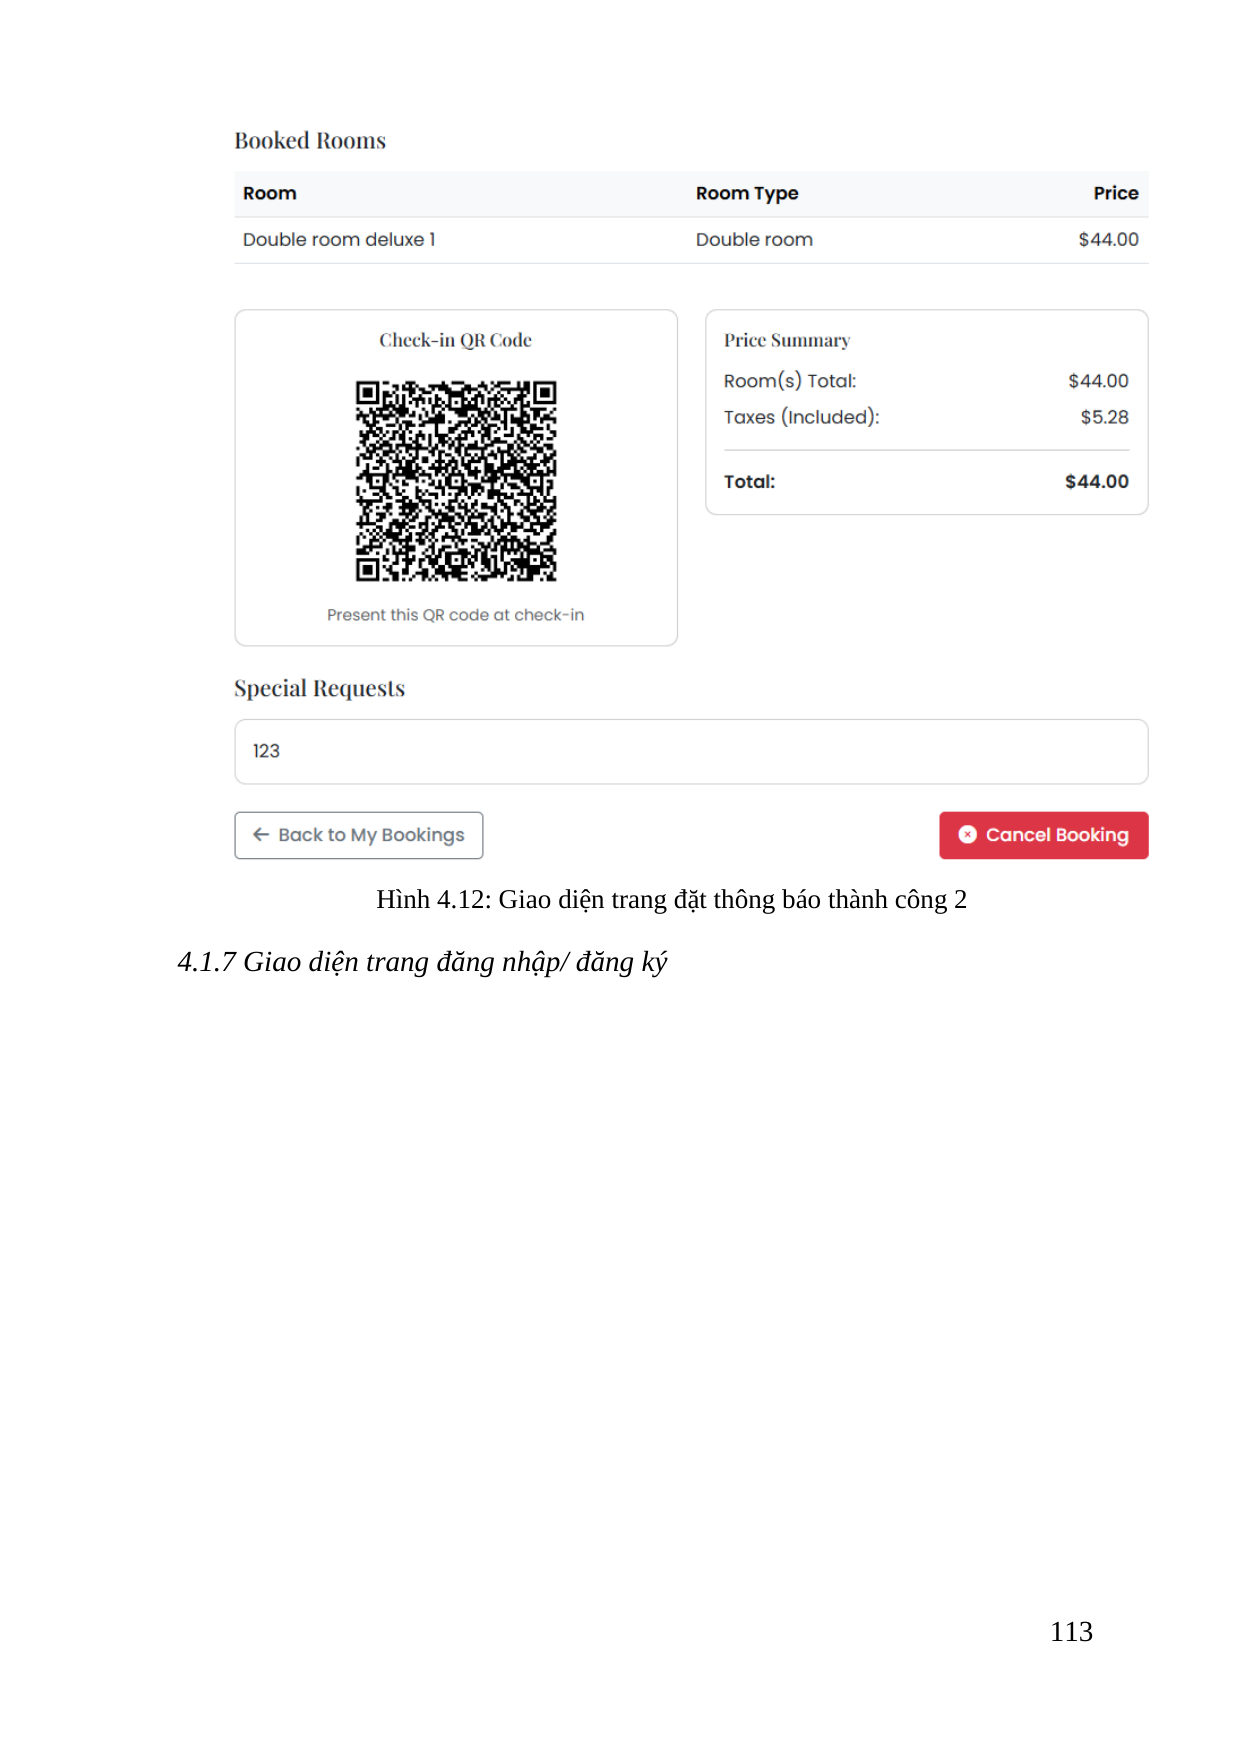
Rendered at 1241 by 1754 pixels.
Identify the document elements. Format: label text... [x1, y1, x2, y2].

text Giao diện trang đăng nhập/ đăng ký [177, 944, 1122, 978]
list Hình 4.12: Giao diện trang đặt thông báo thành công 2 [177, 883, 1122, 914]
picture [221, 118, 1167, 874]
